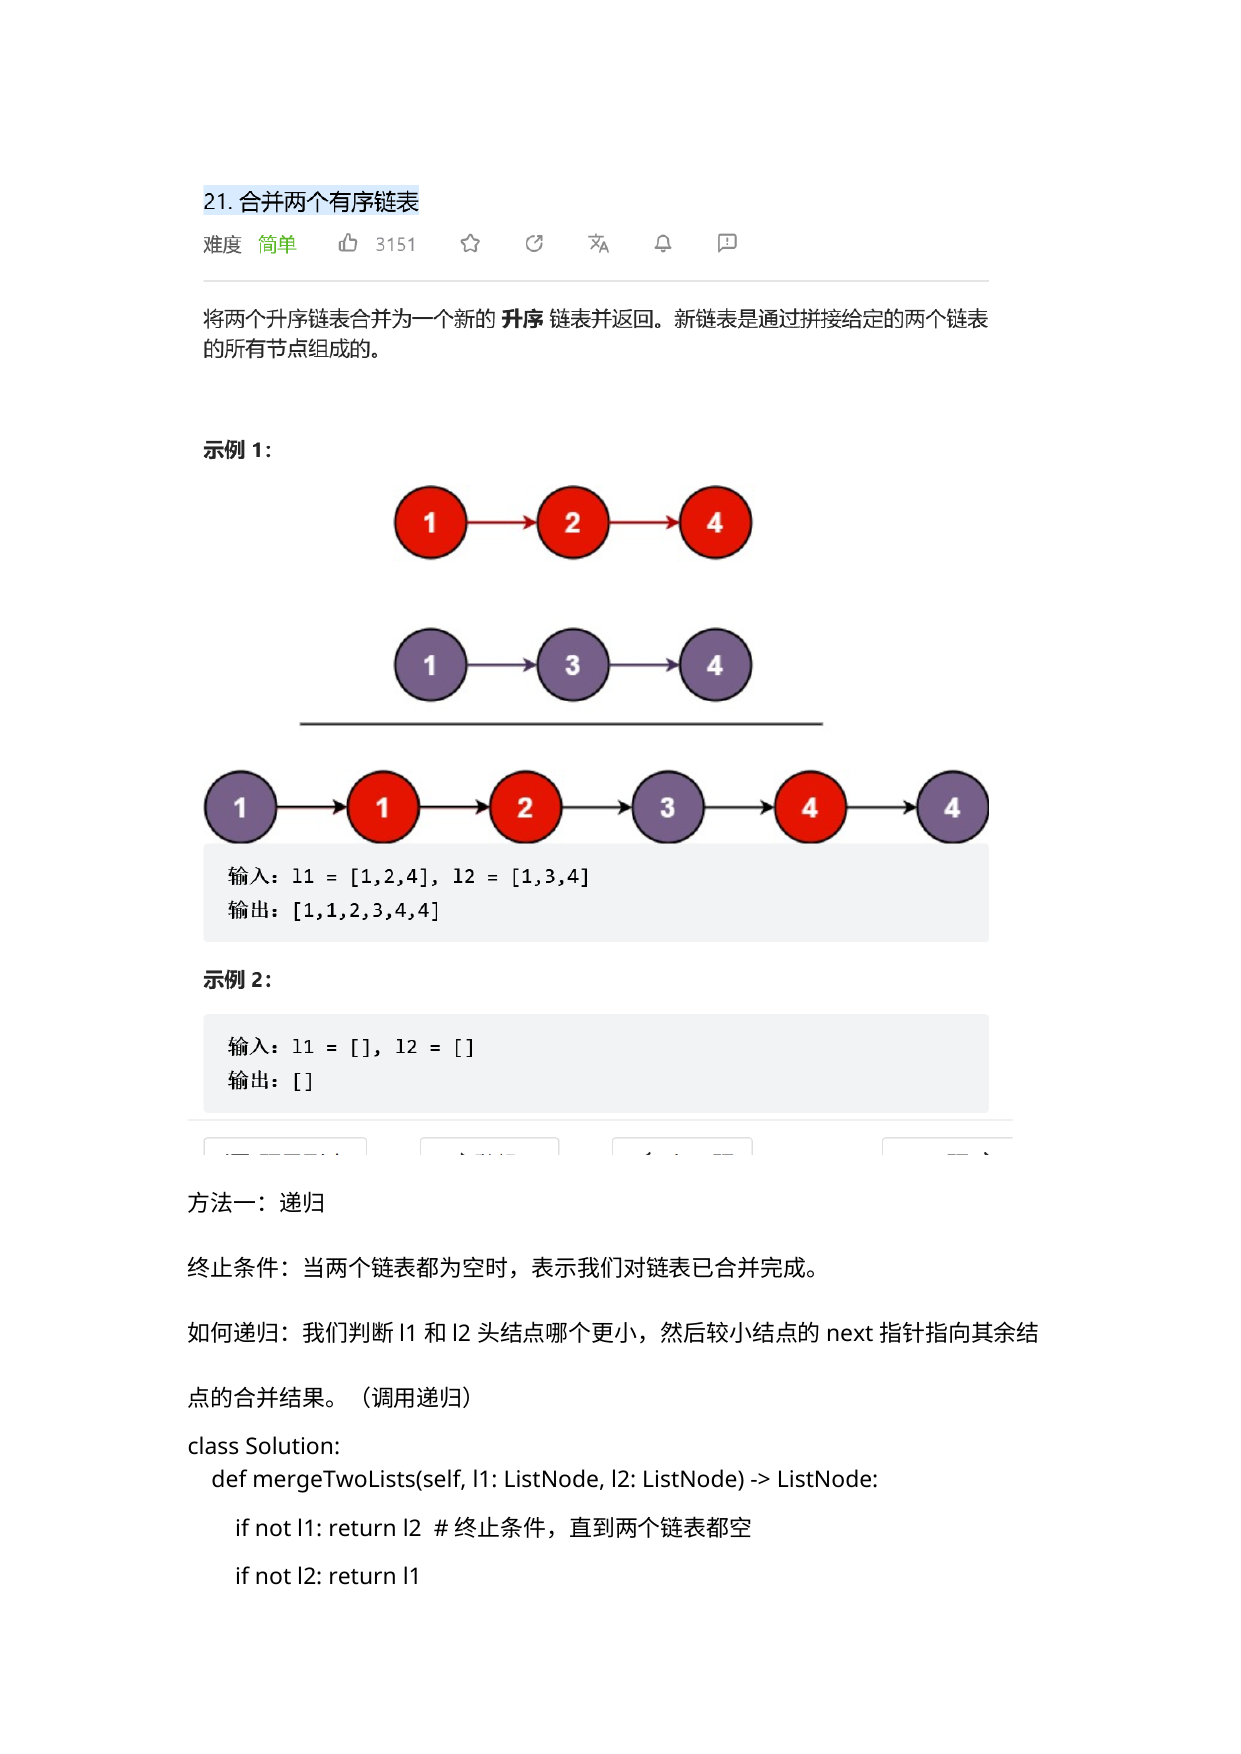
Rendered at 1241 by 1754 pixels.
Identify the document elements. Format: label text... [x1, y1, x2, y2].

text 方法一：递归 [187, 1169, 1053, 1234]
text 终止条件：当两个链表都为空时，表示我们对链表已合并完成。 [187, 1234, 1053, 1299]
text 如何递归：我们判断 l1 和 l2 头结点哪个更小，然后较小结点的 next 指针指向其余结点的合并结果。（调用递归） [187, 1299, 1053, 1429]
text def mergeTwoLists(self, l1: ListNode, l2: ListNode) -> ListNode: [187, 1462, 1053, 1494]
text if not l2: return l1 [187, 1559, 1053, 1592]
picture [187, 177, 1013, 1155]
text if not l1: return l2 # 终止条件，直到两个链表都空 [187, 1494, 1053, 1559]
text class Solution: [187, 1429, 1053, 1462]
